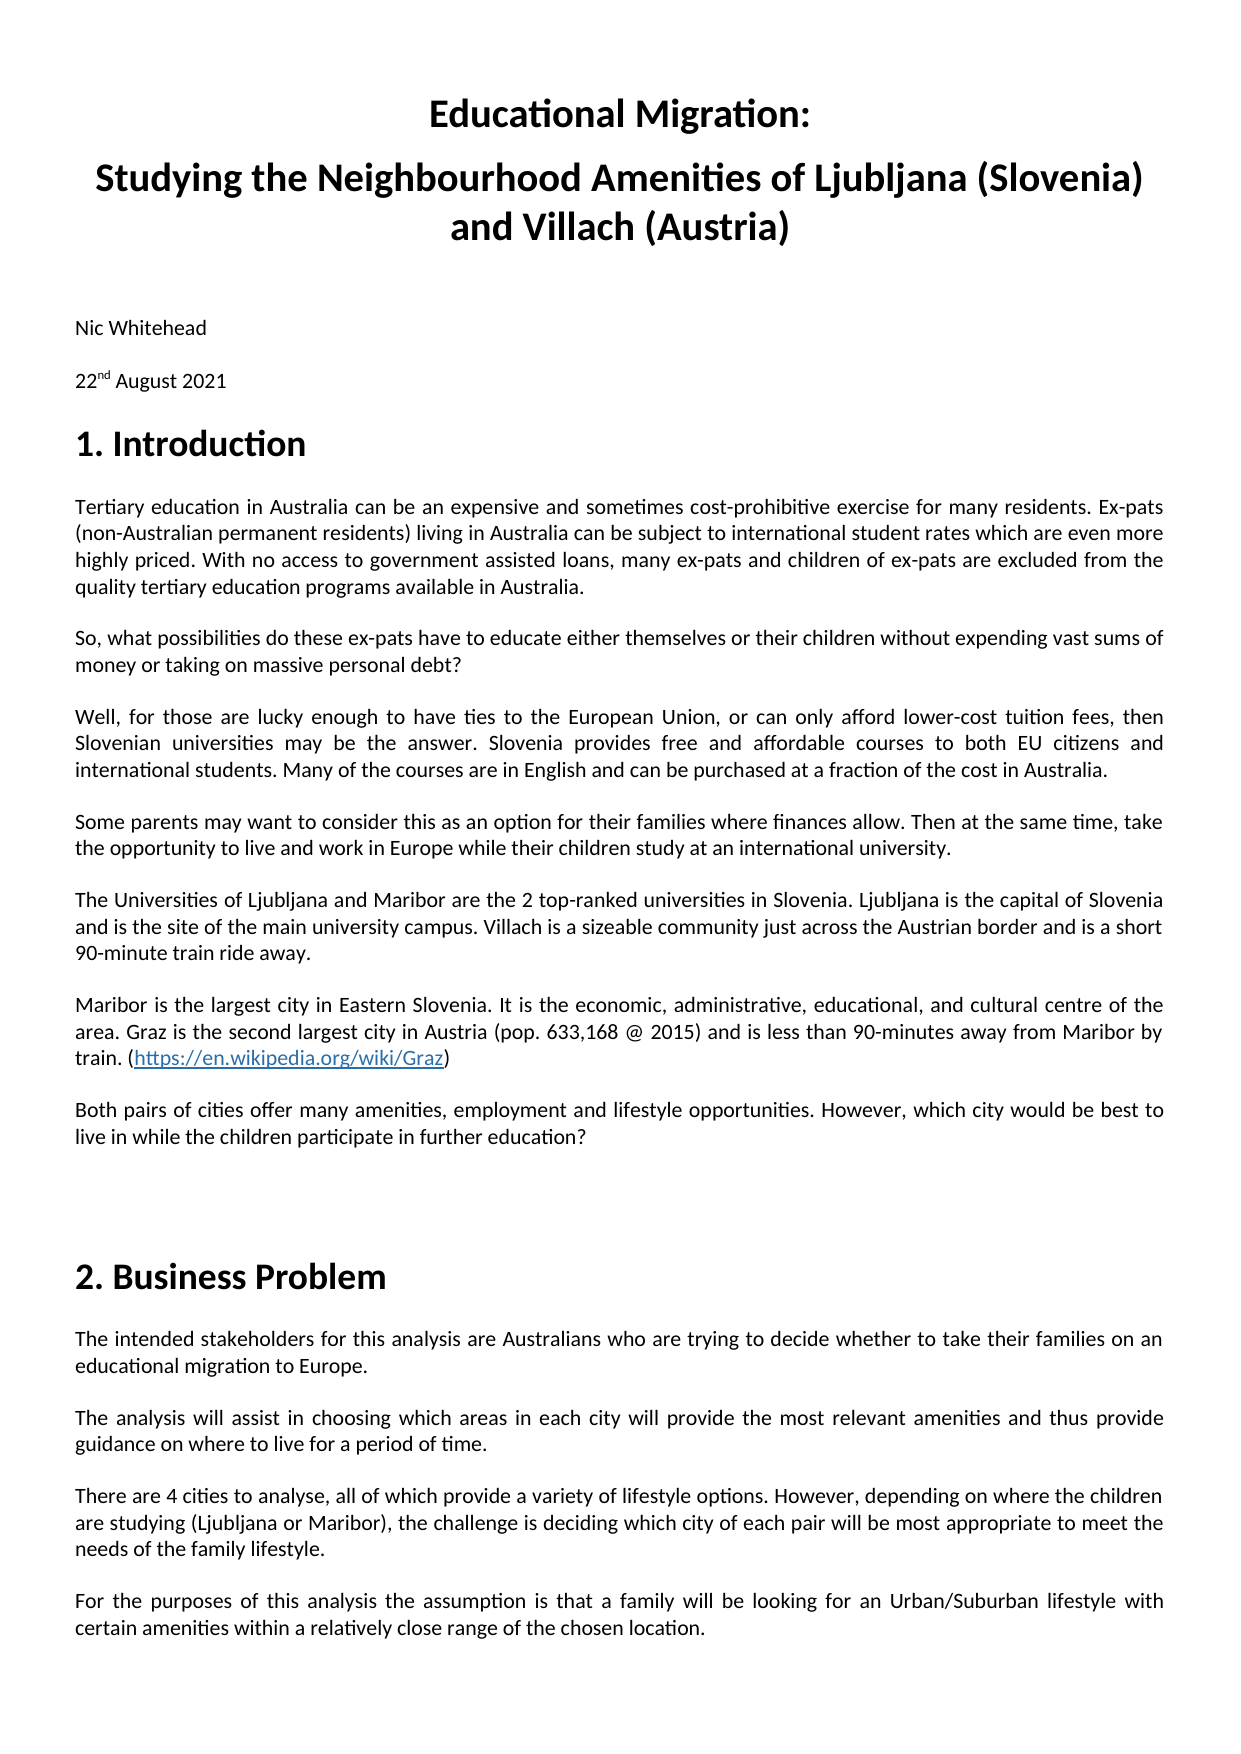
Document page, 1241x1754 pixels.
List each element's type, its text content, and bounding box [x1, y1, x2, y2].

text Nic Whitehead 22nd August 2021 [75, 314, 1165, 394]
text The analysis will assist in choosing which areas in each city will provide the most relevant amenities and thus provide guidance on where to live for a period of time. [75, 1404, 1165, 1457]
text Tertiary education in Australia can be an expensive and sometimes cost-prohibitive exercise for many residents. Ex-pats (non-Australian permanent residents) living in Australia can be subject to international student rates which are even more highly priced. With no access to government assisted loans, many ex-pats and children of ex-pats are excluded from the quality tertiary education programs available in Australia. [75, 493, 1165, 599]
text Educational Migration: [75, 88, 1165, 138]
text Maribor is the largest city in Eastern Slovenia. It is the economic, administrative, educational, and cultural centre of the area. Graz is the second largest city in Austria (pop. 633,168 @ 2015) and is less than 90-minutes away from Maribor by train. (https://en.wikipedia.org/wiki/Graz) [75, 991, 1165, 1071]
text There are 4 cities to analyse, all of which provide a variety of lifestyle options. However, depending on where the children are studying (Ljubljana or Maribor), the challenge is deciding which city of each pair will be most appropriate to meet the needs of the family lifestyle. [75, 1482, 1165, 1562]
text For the purposes of this analysis the assumption is that a family will be looking for an Urban/Suburban lifestyle with certain amenities within a relatively close range of the chosen location. [75, 1587, 1165, 1640]
text The intended stakeholders for this analysis are Australians who are trying to decide whether to take their families on an educational migration to Europe. [75, 1325, 1165, 1379]
text 2. Business Problem [75, 1253, 1165, 1299]
text 1. Introduction [75, 420, 1165, 466]
text The Universities of Ljubljana and Maribor are the 2 top-ranked universities in Slovenia. Ljubljana is the capital of Slovenia and is the site of the main university campus. Villach is a sizeable community just across the Austrian border and is a short 90-minute train ride away. [75, 886, 1165, 966]
text Some parents may want to consider this as an option for their families where finances allow. Then at the same time, take the opportunity to live and work in Europe while their children study at an international university. [75, 808, 1165, 861]
text Studying the Neighbourhood Amenities of Ljubljana (Slovenia) and Villach (Austria) [75, 151, 1165, 251]
text Well, for those are lucky enough to have ties to the European Union, or can only afford lower-cost tuition fees, then Slovenian universities may be the answer. Slovenia provides free and affordable courses to both EU citizens and international students. Many of the courses are in English and can be purchased at a fraction of the cost in Australia. [75, 703, 1165, 783]
text So, what possibilities do these ex-pats have to educate either themselves or their children without expending vast sums of money or taking on massive personal debt? [75, 624, 1165, 678]
text Both pairs of cities offer many amenities, employment and lifestyle opportunities. However, which city would be best to live in while the children participate in further education? [75, 1096, 1165, 1149]
